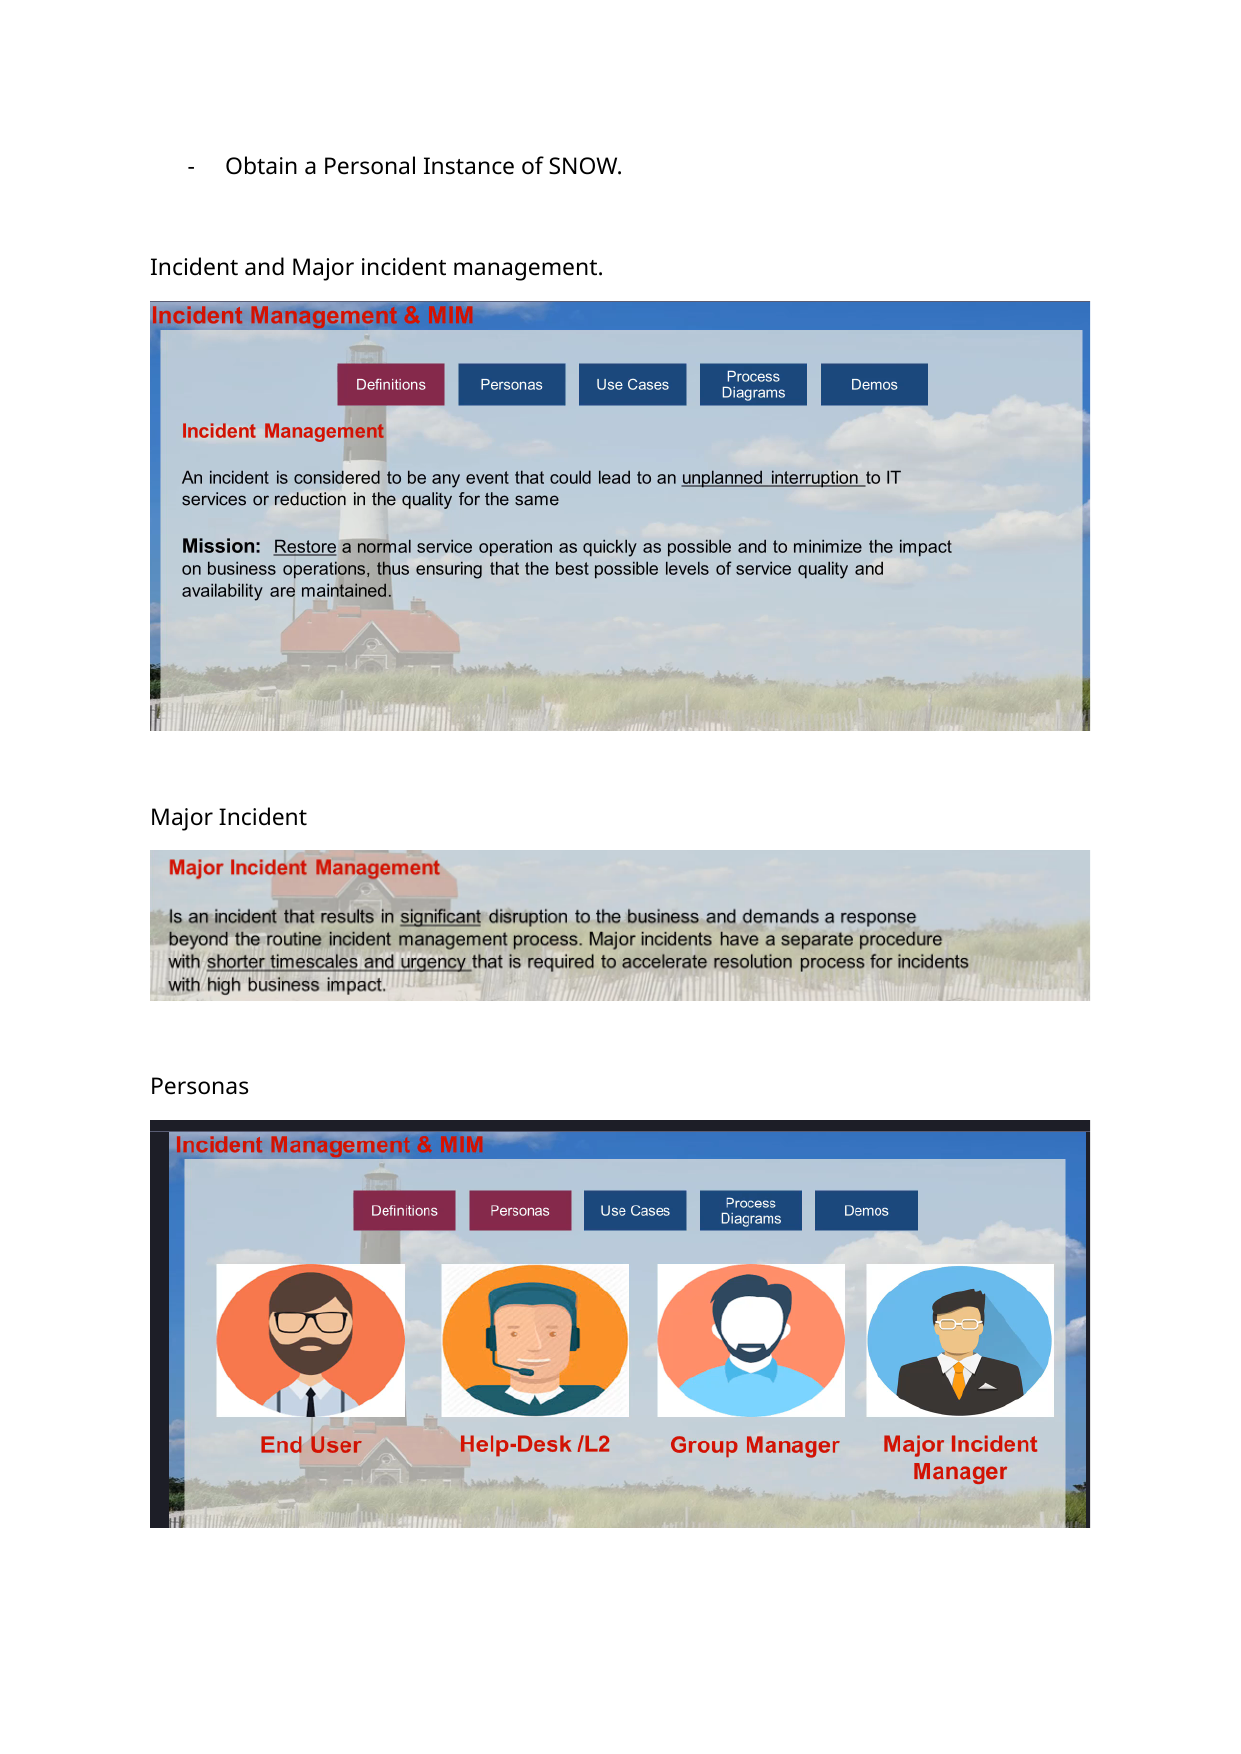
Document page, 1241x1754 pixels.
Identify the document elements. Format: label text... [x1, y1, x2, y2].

picture [150, 301, 1091, 731]
text Personas [150, 1070, 1090, 1101]
text Incident and Major incident management. [150, 251, 1090, 282]
text Major Incident [150, 800, 1090, 832]
picture [150, 850, 1091, 1001]
picture [150, 1120, 1091, 1528]
list Obtain a Personal Instance of SNOW. [187, 150, 1090, 181]
